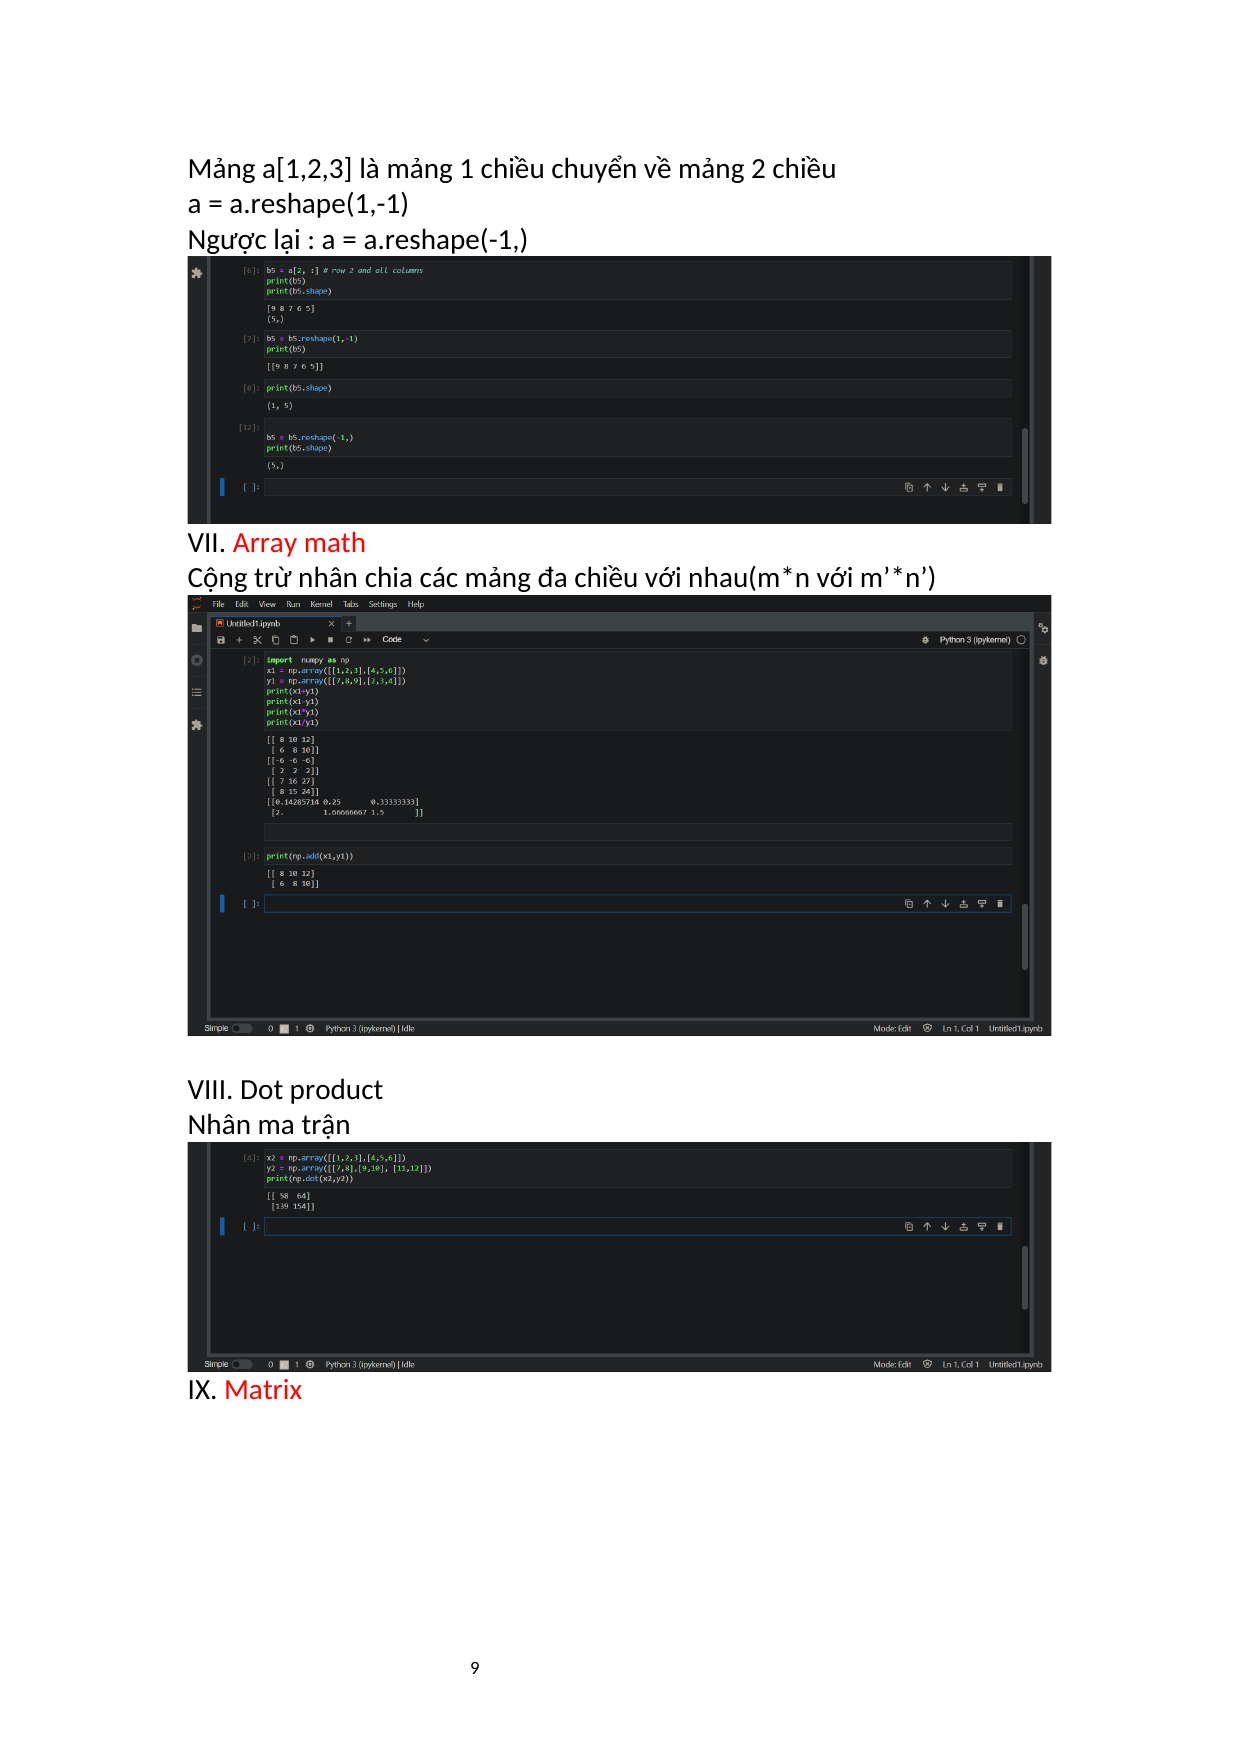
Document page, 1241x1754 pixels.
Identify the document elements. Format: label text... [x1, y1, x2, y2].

list Mảng a[1,2,3] là mảng 1 chiều chuyển về mảng 2 chiều [187, 150, 1053, 186]
list Ngược lại : a = a.reshape(-1,) [187, 221, 1053, 257]
list Cộng trừ nhân chia các mảng đa chiều với nhau(m*n với m’*n’) [187, 559, 1053, 595]
list Dot product [187, 1071, 1053, 1106]
list Nhân ma trận [187, 1106, 1053, 1142]
list Array math [187, 524, 1053, 559]
list Matrix [187, 1371, 1053, 1407]
picture [187, 595, 1052, 1036]
picture [187, 256, 1052, 524]
list a = a.reshape(1,-1) [187, 186, 1053, 221]
picture [187, 1142, 1052, 1372]
